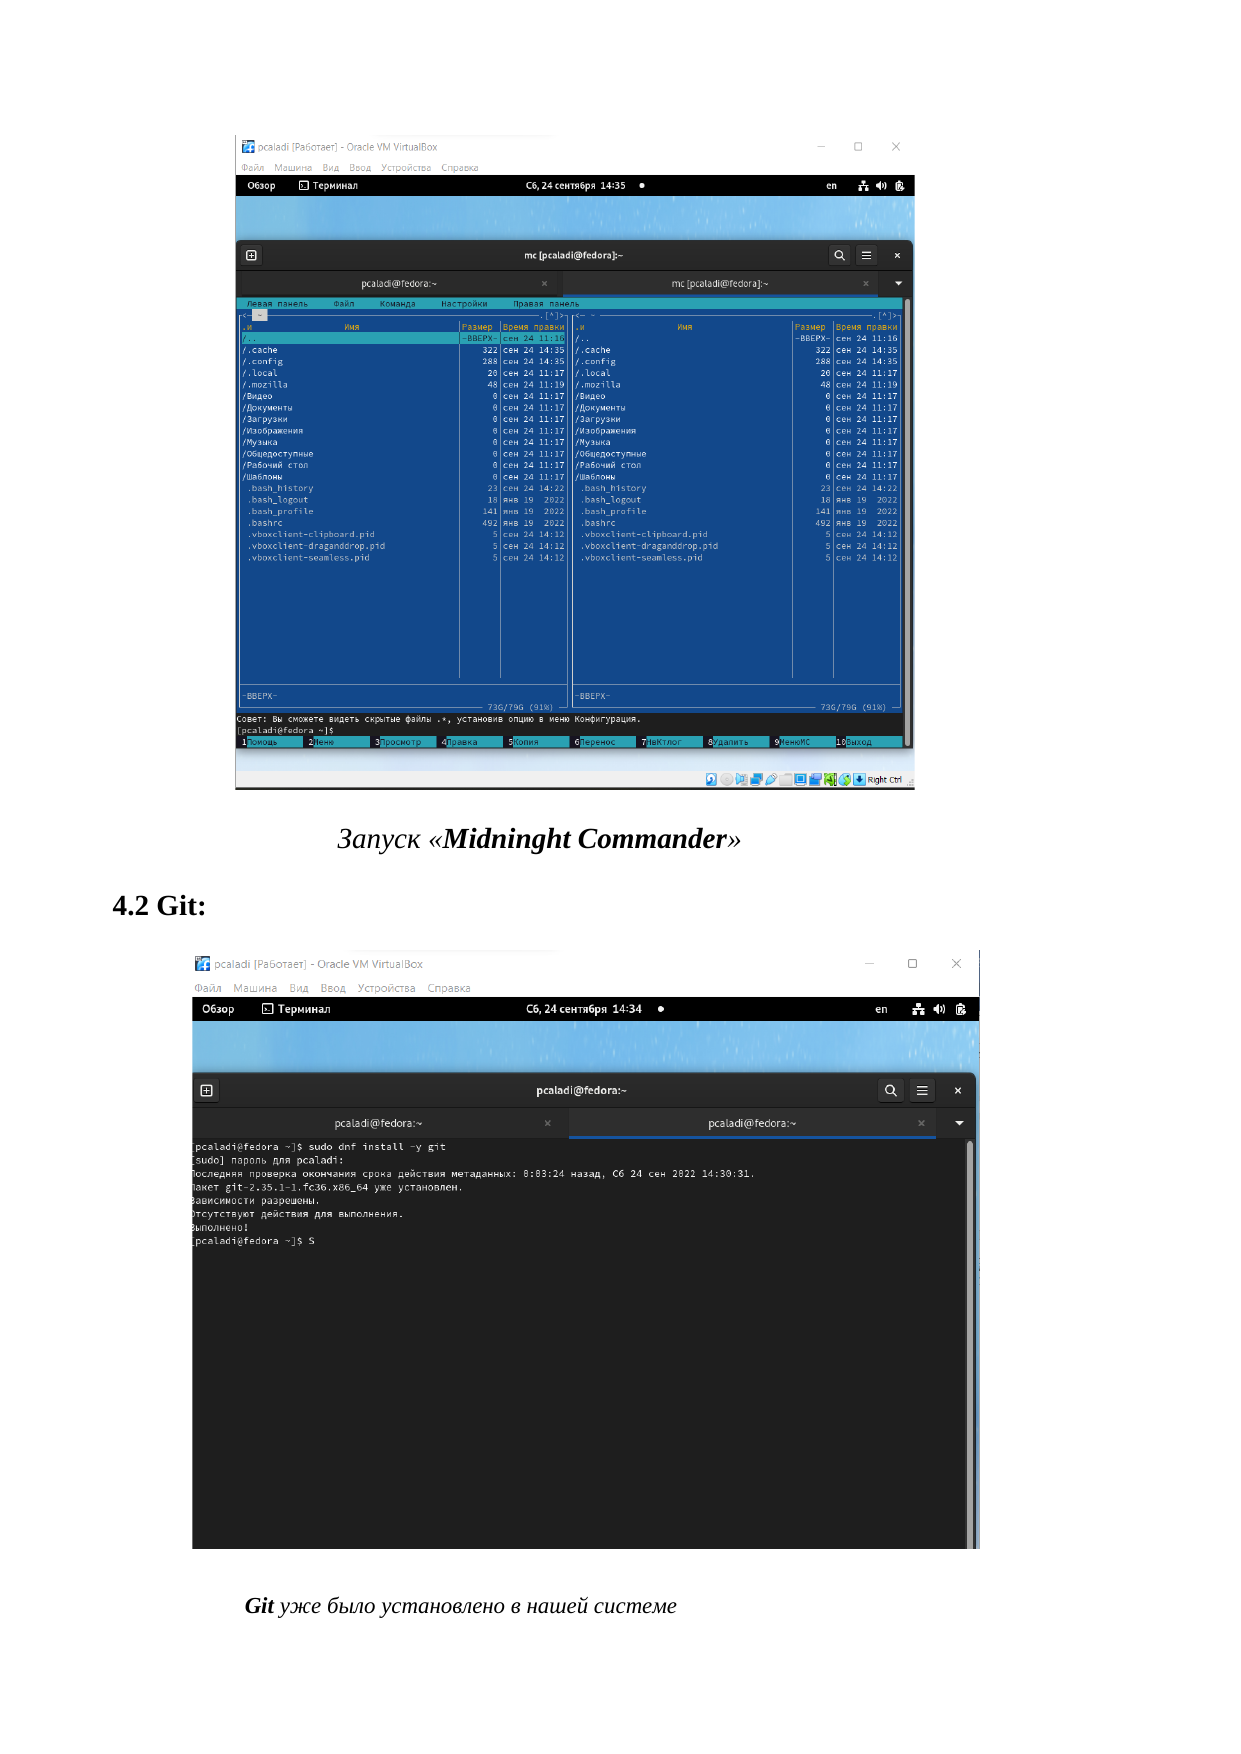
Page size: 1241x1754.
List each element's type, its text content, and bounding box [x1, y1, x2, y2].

picture [192, 950, 980, 1549]
text Git уже было установлено в нашей системе [112, 1592, 1144, 1619]
picture [235, 135, 915, 790]
text 4.2 Git: [112, 888, 1144, 921]
text Запуск «Midninght Commander» [112, 821, 1144, 854]
